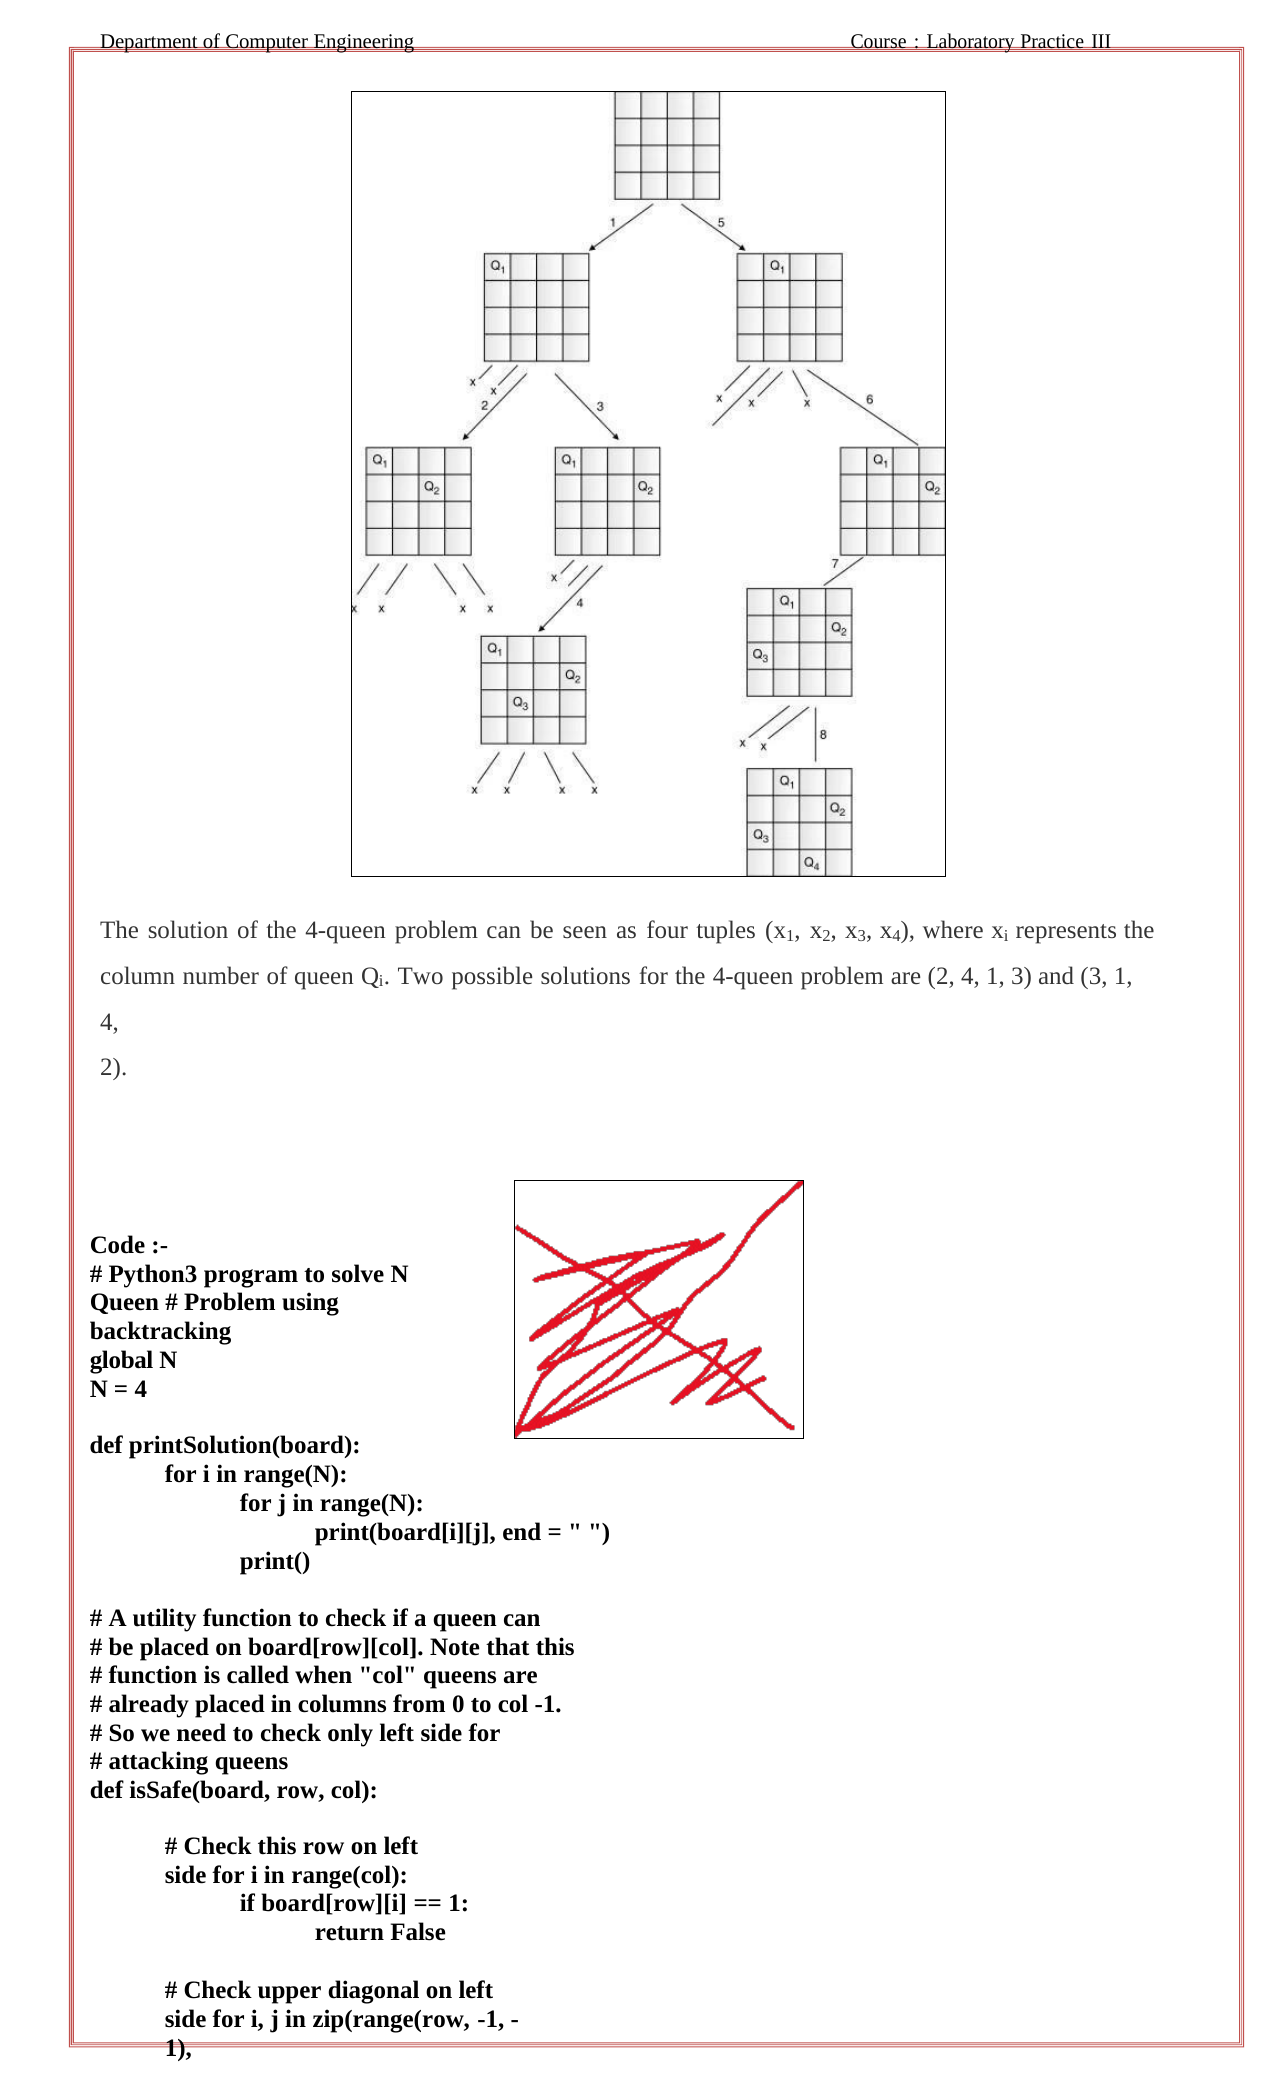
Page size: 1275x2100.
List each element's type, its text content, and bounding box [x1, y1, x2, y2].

text # Check this row on left side for i in range(col): [164, 1832, 465, 1889]
text # already placed in columns from 0 to col -1. # So we need to check only left side for [89, 1689, 564, 1747]
text def isSafe(board, row, col): [89, 1775, 1244, 1804]
picture [352, 92, 945, 876]
text Code :- [804, 1230, 1244, 1258]
text # attacking queens [89, 1747, 1244, 1775]
text print() [239, 1546, 1244, 1574]
text def printSolution(board): for i in range(N): [89, 1431, 361, 1488]
text # Python3 program to solve N Queen # Problem using backtracking [89, 1259, 483, 1345]
text # A utility function to check if a queen can [89, 1603, 1244, 1632]
text # Check upper diagonal on left side for i, j in zip(range(row, -1, -1), [164, 1975, 541, 2061]
text print(board[i][j], end = " ") [314, 1517, 1244, 1545]
picture [515, 1181, 803, 1438]
text 2). [100, 1053, 1244, 1081]
text # be placed on board[row][col]. Note that this # function is called when "col" queens are [89, 1632, 575, 1689]
text Code :- [89, 1230, 514, 1258]
text global N N = 4 [89, 1345, 179, 1403]
text return False [314, 1917, 1244, 1946]
text The solution of the 4-queen problem can be seen as four tuples (x1, x2, x3, x4), where xi represents the column number of queen Qi. Two possible solutions for the 4-queen problem are (2, 4, 1, 3) and (3, 1, 4, [100, 915, 1157, 1038]
text for j in range(N): [239, 1488, 1244, 1517]
text if board[row][i] == 1: [239, 1889, 1244, 1917]
